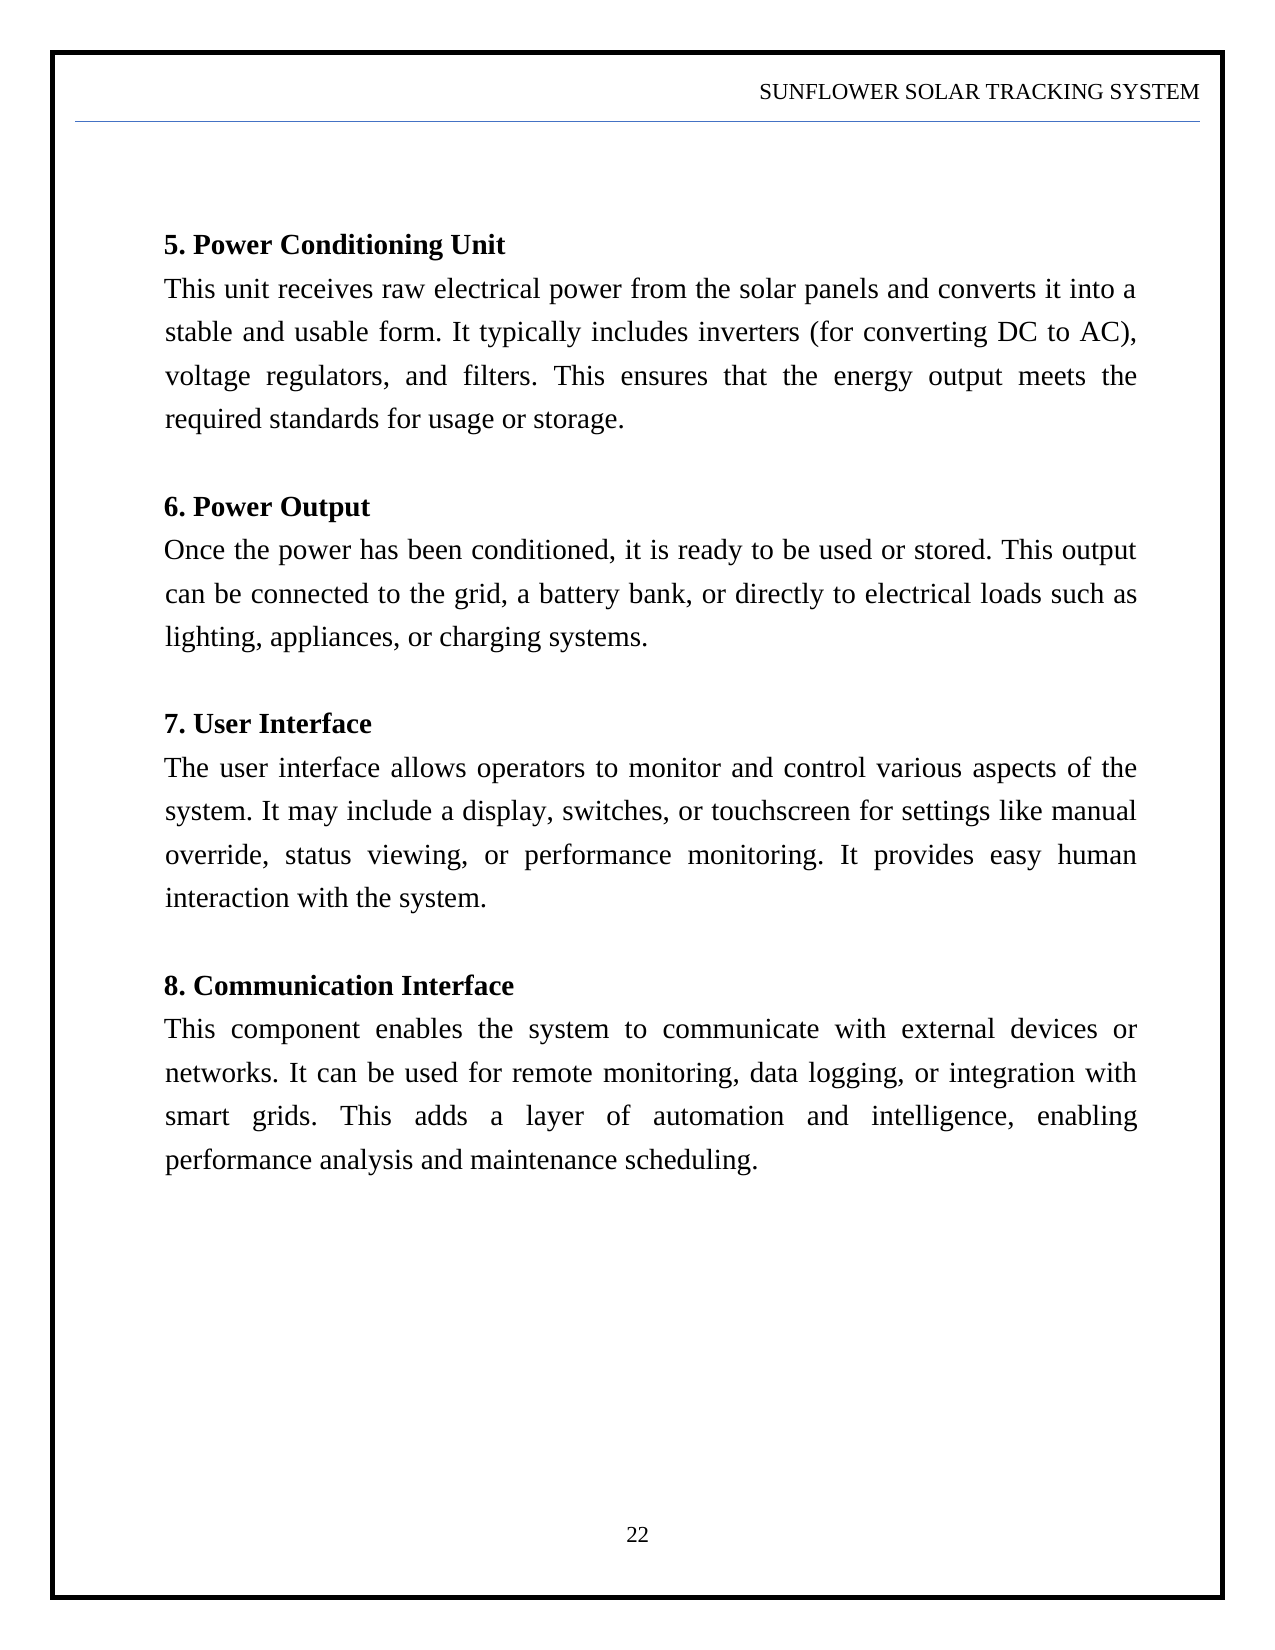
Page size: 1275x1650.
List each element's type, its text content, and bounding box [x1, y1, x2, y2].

list Once the power has been conditioned, it is ready to be used or stored. This output can be connected to the grid, a battery bank, or directly to electrical loads such as lighting, appliances, or charging systems. [164, 532, 1138, 653]
list This component enables the system to communicate with external devices or networks. It can be used for remote monitoring, data logging, or integration with smart grids. This adds a layer of automation and intelligence, enabling performance analysis and maintenance scheduling. [164, 1011, 1138, 1175]
list 8. Communication Interface [164, 968, 1138, 1001]
list The user interface allows operators to monitor and control various aspects of the system. It may include a display, switches, or touchscreen for settings like manual override, status viewing, or performance monitoring. It provides easy human interaction with the system. [164, 750, 1138, 914]
list 7. User Interface [164, 706, 1138, 740]
list This unit receives raw electrical power from the solar panels and converts it into a stable and usable form. It typically includes inverters (for converting DC to AC), voltage regulators, and filters. This ensures that the energy output meets the required standards for usage or storage. [164, 271, 1138, 435]
list 5. Power Conditioning Unit [164, 227, 1138, 261]
list 6. Power Output [164, 489, 1138, 522]
